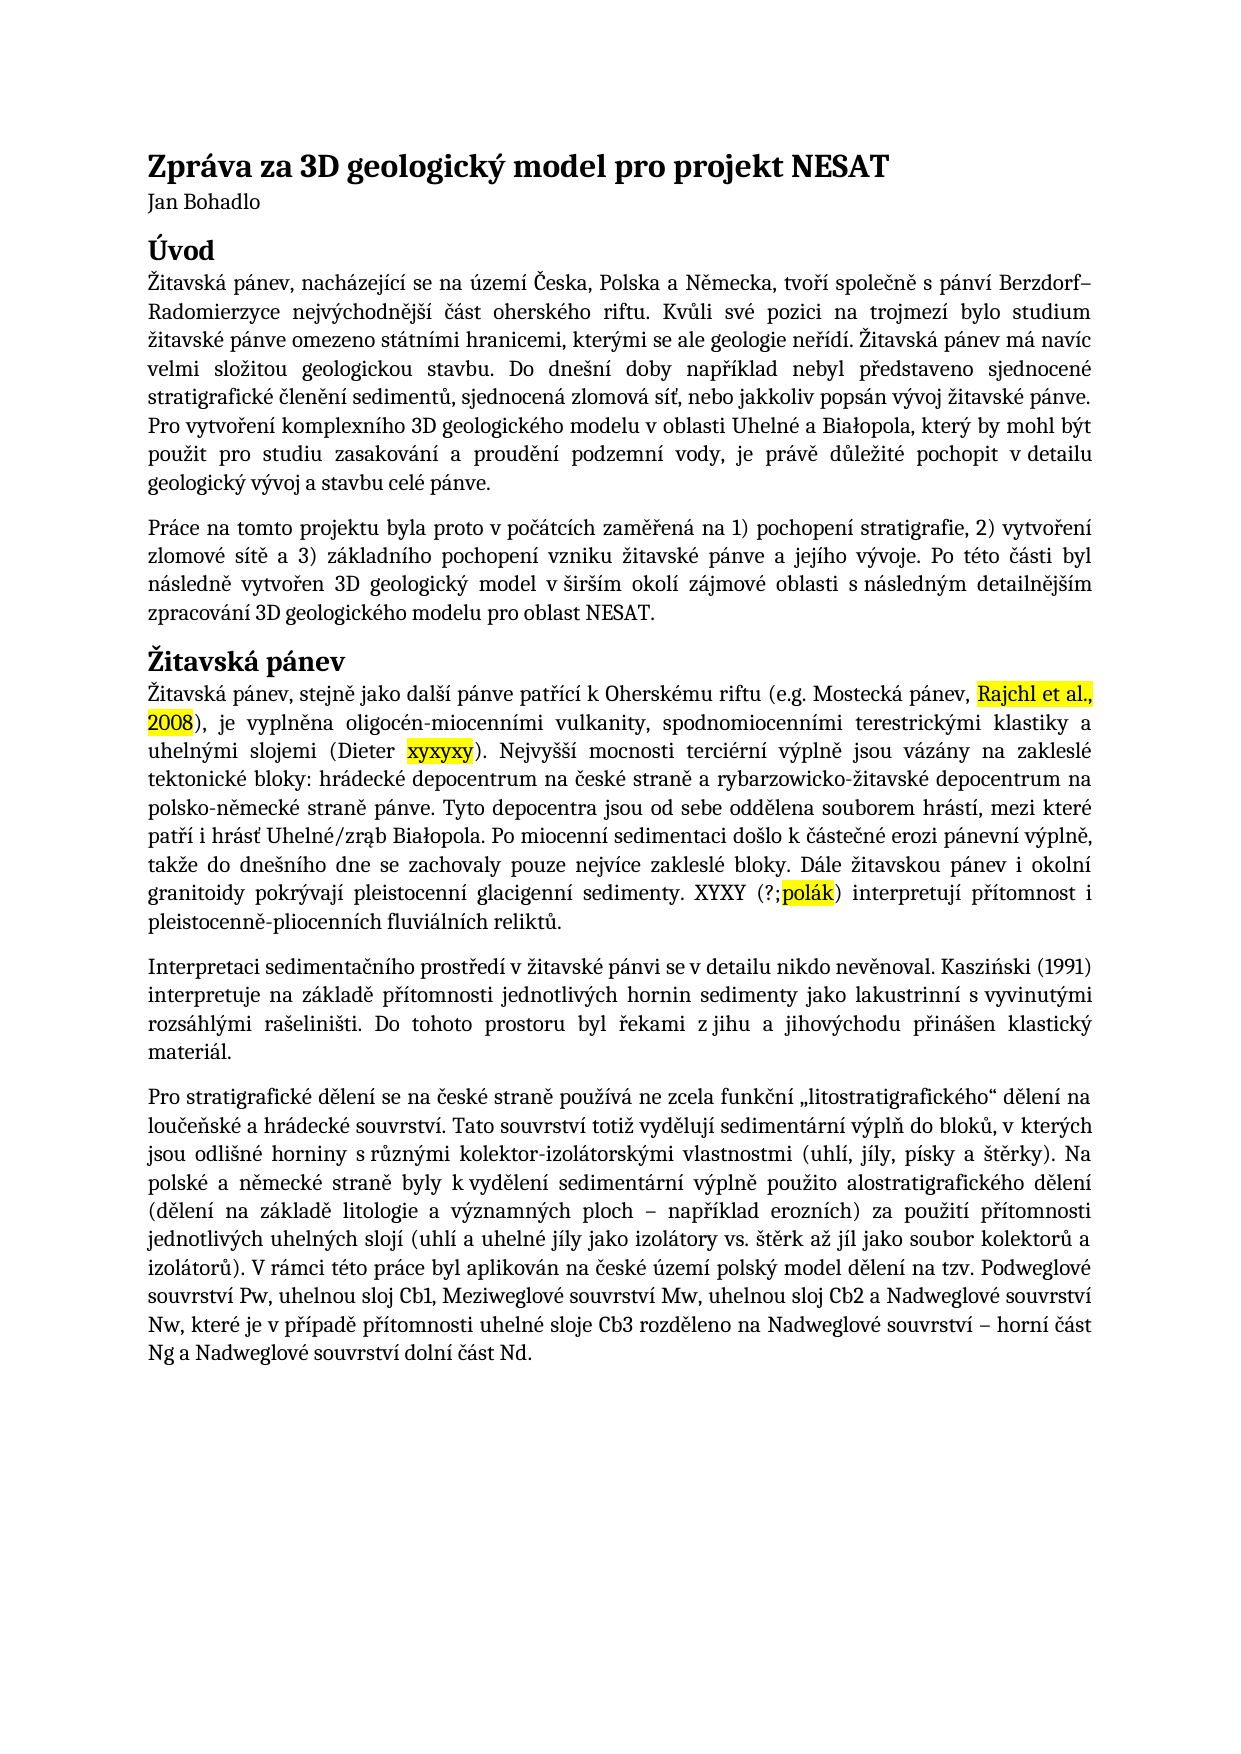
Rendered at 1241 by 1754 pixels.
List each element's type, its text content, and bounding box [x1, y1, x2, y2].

text Jan Bohadlo [148, 189, 1093, 215]
text Žitavská pánev [148, 645, 1093, 678]
text Pro stratigrafické dělení se na české straně používá ne zcela funkční „litostratigrafického“ dělení na loučeňské a hrádecké souvrství. Tato souvrství totiž vydělují sedimentární výplň do bloků, v kterých jsou odlišné horniny s různými kolektor-izolátorskými vlastnostmi (uhlí, jíly, písky a štěrky). Na polské a německé straně byly k vydělení sedimentární výplně použito alostratigrafického dělení (dělení na základě litologie a významných ploch – například erozních) za použití přítomnosti jednotlivých uhelných slojí (uhlí a uhelné jíly jako izolátory vs. štěrk až jíl jako soubor kolektorů a izolátorů). V rámci této práce byl aplikován na české území polský model dělení na tzv. Podweglové souvrství Pw, uhelnou sloj Cb1, Meziweglové souvrství Mw, uhelnou sloj Cb2 a Nadweglové souvrství Nw, které je v případě přítomnosti uhelné sloje Cb3 rozděleno na Nadweglové souvrství – horní část Ng a Nadweglové souvrství dolní část Nd. [148, 1084, 1093, 1366]
text Práce na tomto projektu byla proto v počátcích zaměřená na 1) pochopení stratigrafie, 2) vytvoření zlomové sítě a 3) základního pochopení vzniku žitavské pánve a jejího vývoje. Po této části byl následně vytvořen 3D geologický model v širším okolí zájmové oblasti s následným detailnějším zpracování 3D geologického modelu pro oblast NESAT. [148, 514, 1093, 626]
text Žitavská pánev, nacházející se na území Česka, Polska a Německa, tvoří společně s pánví Berzdorf–Radomierzyce nejvýchodnější část oherského riftu. Kvůli své pozici na trojmezí bylo studium žitavské pánve omezeno státními hranicemi, kterými se ale geologie neřídí. Žitavská pánev má navíc velmi složitou geologickou stavbu. Do dnešní doby například nebyl představeno sjednocené stratigrafické členění sedimentů, sjednocená zlomová síť, nebo jakkoliv popsán vývoj žitavské pánve. Pro vytvoření komplexního 3D geologického modelu v oblasti Uhelné a Białopola, který by mohl být použit pro studiu zasakování a proudění podzemní vody, je právě důležité pochopit v detailu geologický vývoj a stavbu celé pánve. [148, 270, 1093, 496]
text Úvod [148, 234, 1093, 268]
text Zpráva za 3D geologický model pro projekt NESAT [148, 148, 1093, 186]
text Žitavská pánev, stejně jako další pánve patřící k Oherskému riftu (e.g. Mostecká pánev, Rajchl et al., 2008), je vyplněna oligocén-miocenními vulkanity, spodnomiocenními terestrickými klastiky a uhelnými slojemi (Dieter xyxyxy). Nejvyšší mocnosti terciérní výplně jsou vázány na zakleslé tektonické bloky: hrádecké depocentrum na české straně a rybarzowicko-žitavské depocentrum na polsko-německé straně pánve. Tyto depocentra jsou od sebe oddělena souborem hrástí, mezi které patří i hrásť Uhelné/zrąb Białopola. Po miocenní sedimentaci došlo k částečné erozi pánevní výplně, takže do dnešního dne se zachovaly pouze nejvíce zakleslé bloky. Dále žitavskou pánev i okolní granitoidy pokrývají pleistocenní glacigenní sedimenty. XYXY (?;polák) interpretují přítomnost i pleistocenně-pliocenních fluviálních reliktů. [148, 681, 1093, 935]
text Interpretaci sedimentačního prostředí v žitavské pánvi se v detailu nikdo nevěnoval. Kasziński (1991) interpretuje na základě přítomnosti jednotlivých hornin sedimenty jako lakustrinní s vyvinutými rozsáhlými rašeliništi. Do tohoto prostoru byl řekami z jihu a jihovýchodu přinášen klastický materiál. [148, 953, 1093, 1065]
